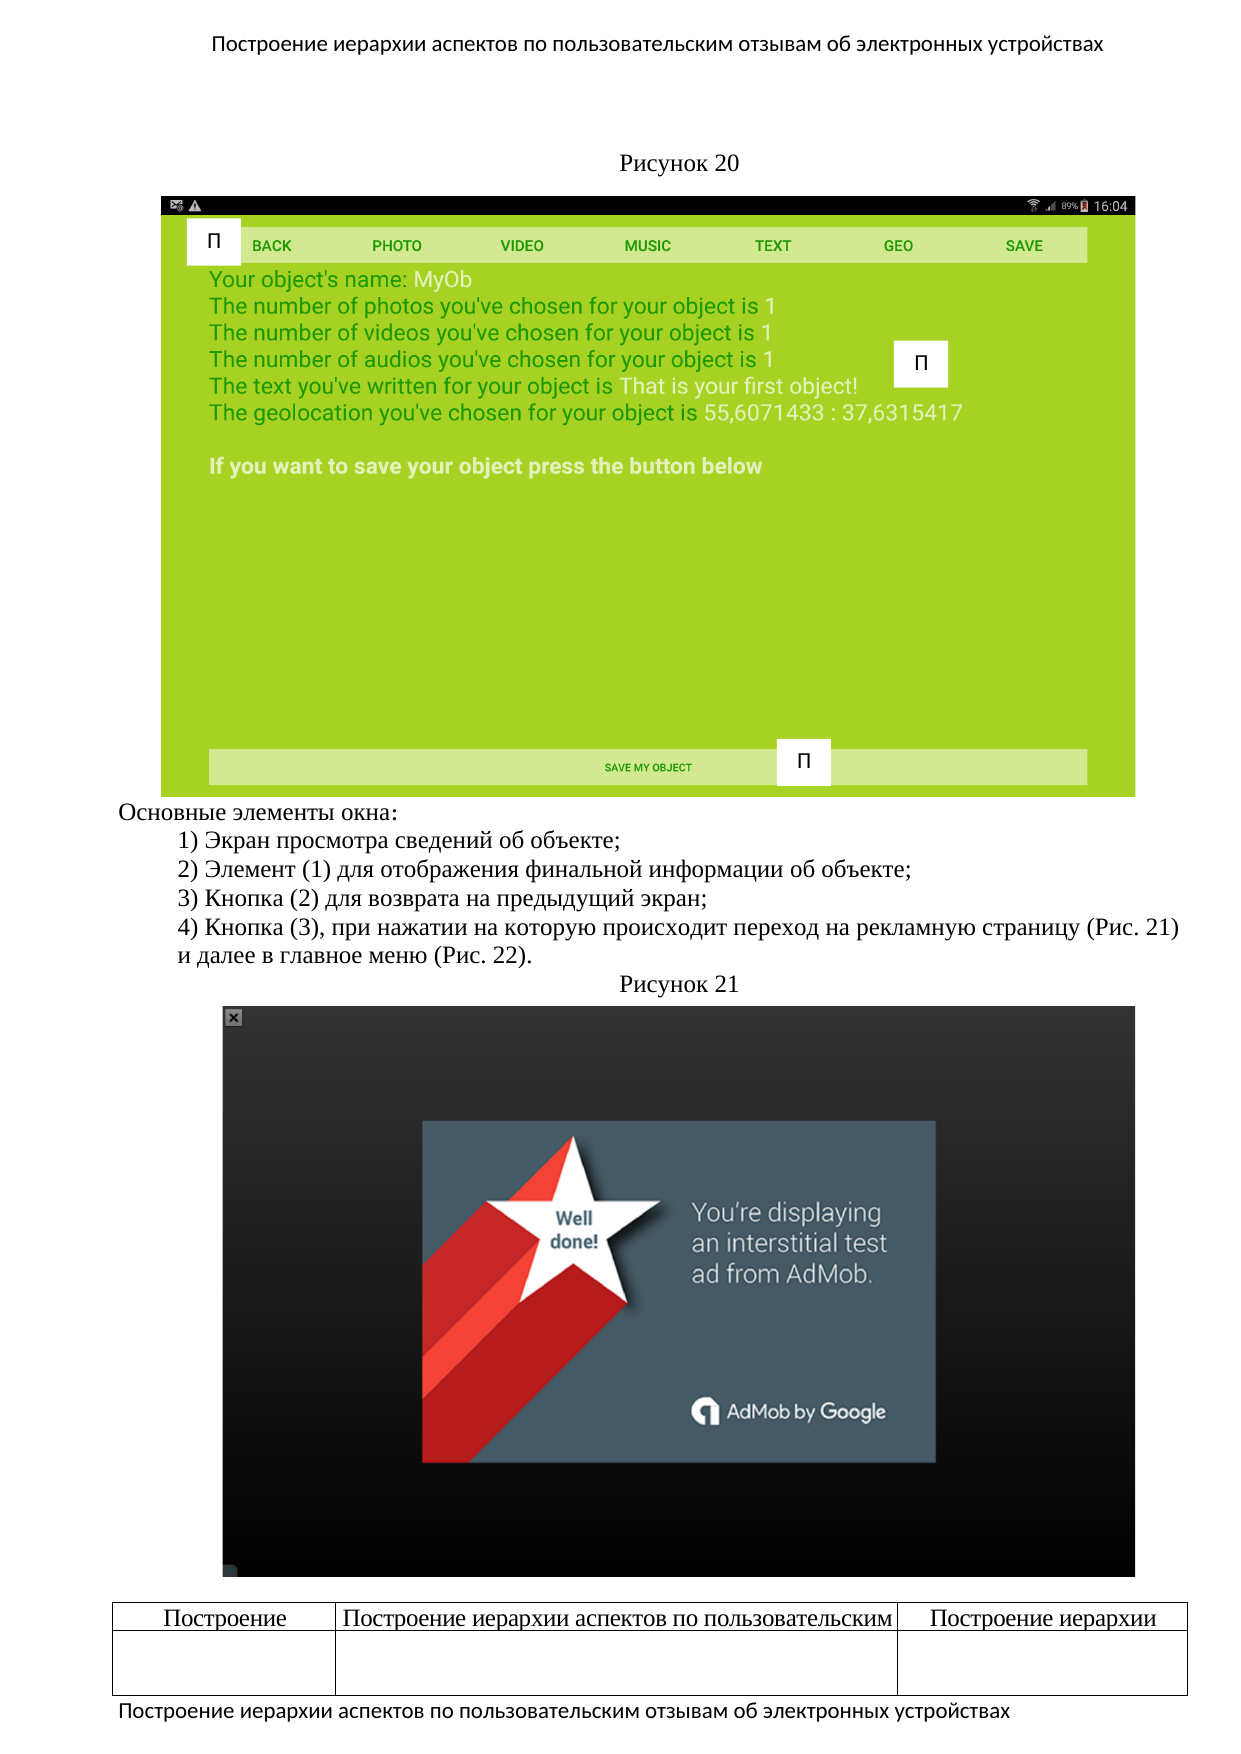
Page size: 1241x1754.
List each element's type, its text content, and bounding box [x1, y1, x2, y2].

picture [222, 1006, 1136, 1577]
text Рисунок 21 [177, 969, 1181, 998]
text 3) Кнопка (2) для возврата на предыдущий экран; [177, 883, 1181, 912]
text 4) Кнопка (3), при нажатии на которую происходит переход на рекламную страницу (Рис. 21) и далее в главное меню (Рис. 22). [177, 912, 1181, 969]
picture [161, 196, 1136, 797]
text 1) Экран просмотра сведений об объекте; [118, 826, 1181, 854]
text 2) Элемент (1) для отображения финальной информации об объекте; [177, 854, 1181, 883]
text Рисунок 20 [177, 148, 1181, 176]
